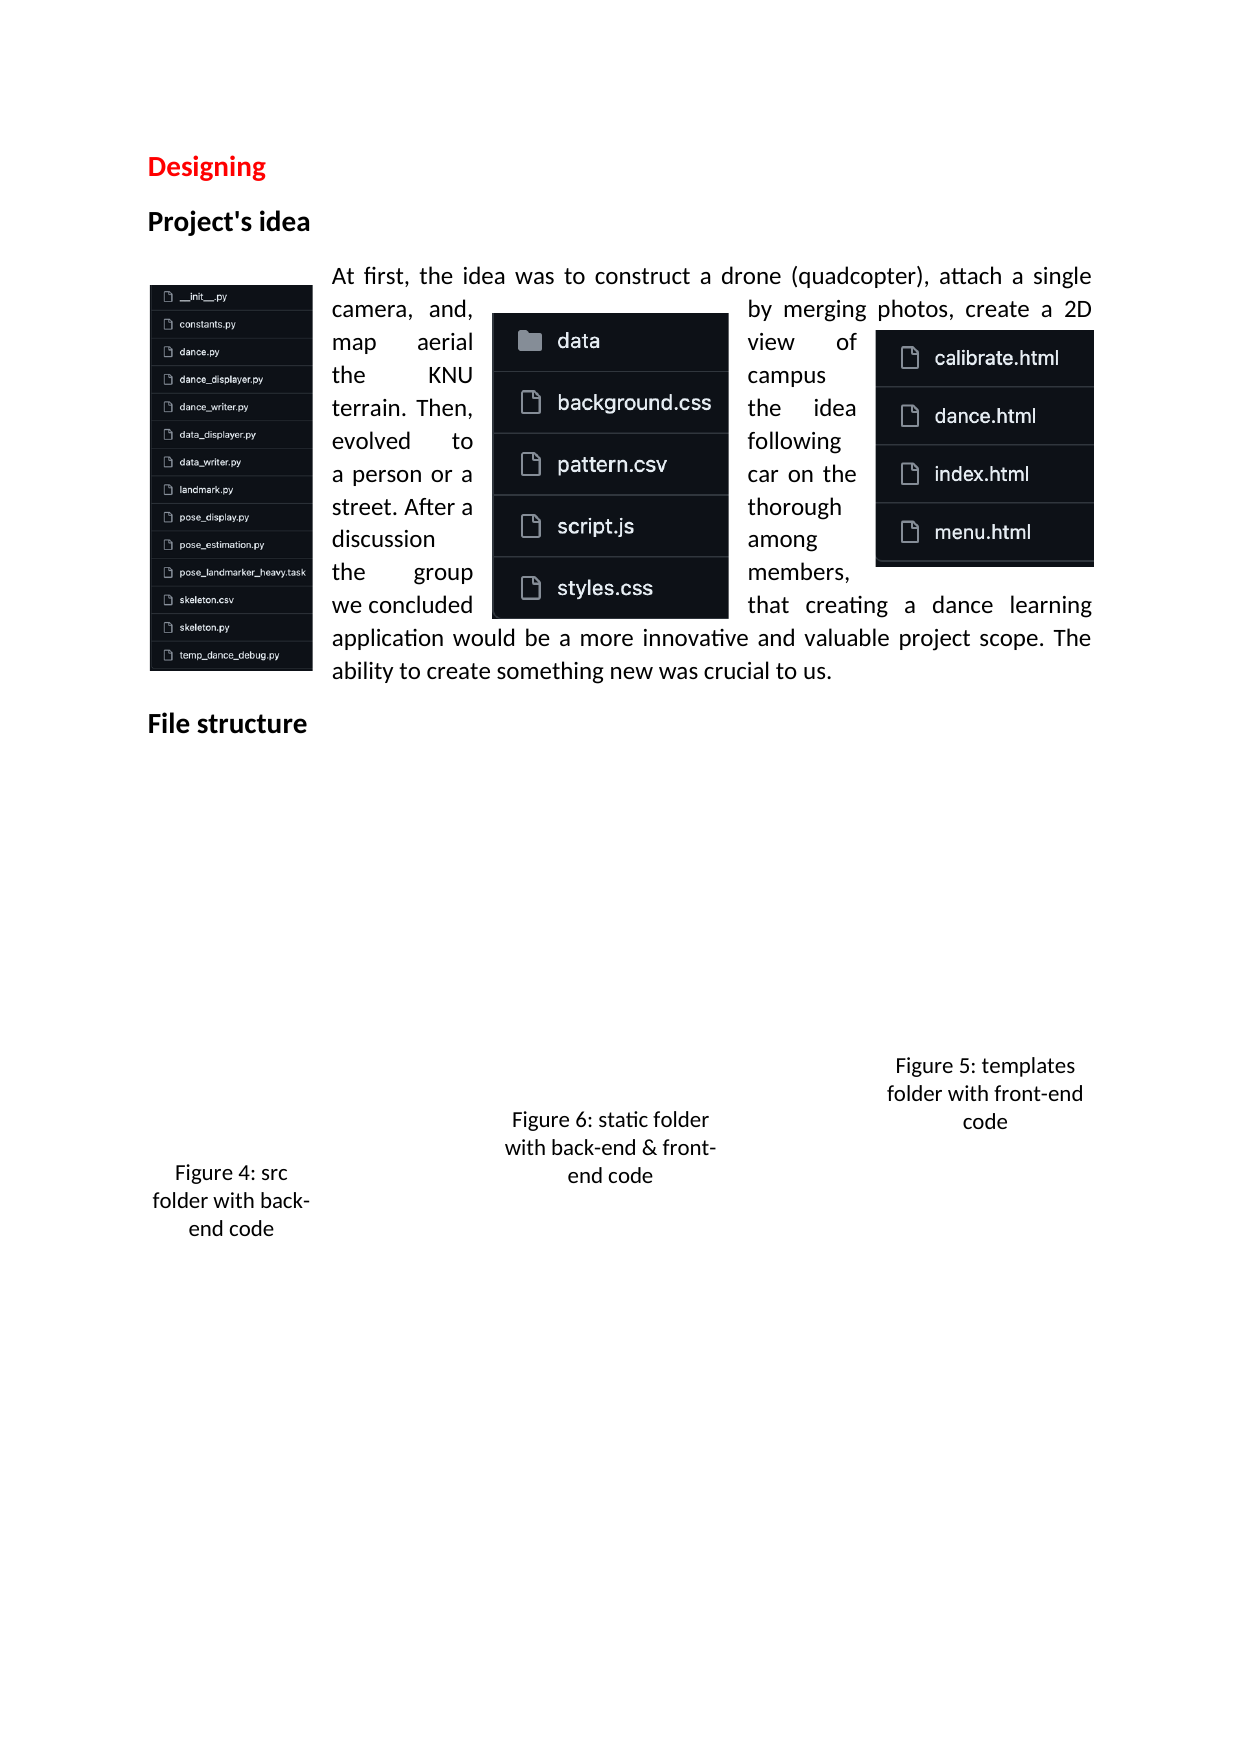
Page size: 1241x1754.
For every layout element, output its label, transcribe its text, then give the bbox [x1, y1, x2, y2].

picture [875, 330, 1094, 567]
picture [492, 313, 729, 619]
subtitle Designing [148, 148, 1093, 183]
subtitle Project's idea [148, 203, 1093, 238]
subtitle File structure [148, 705, 1093, 741]
picture [149, 285, 313, 671]
